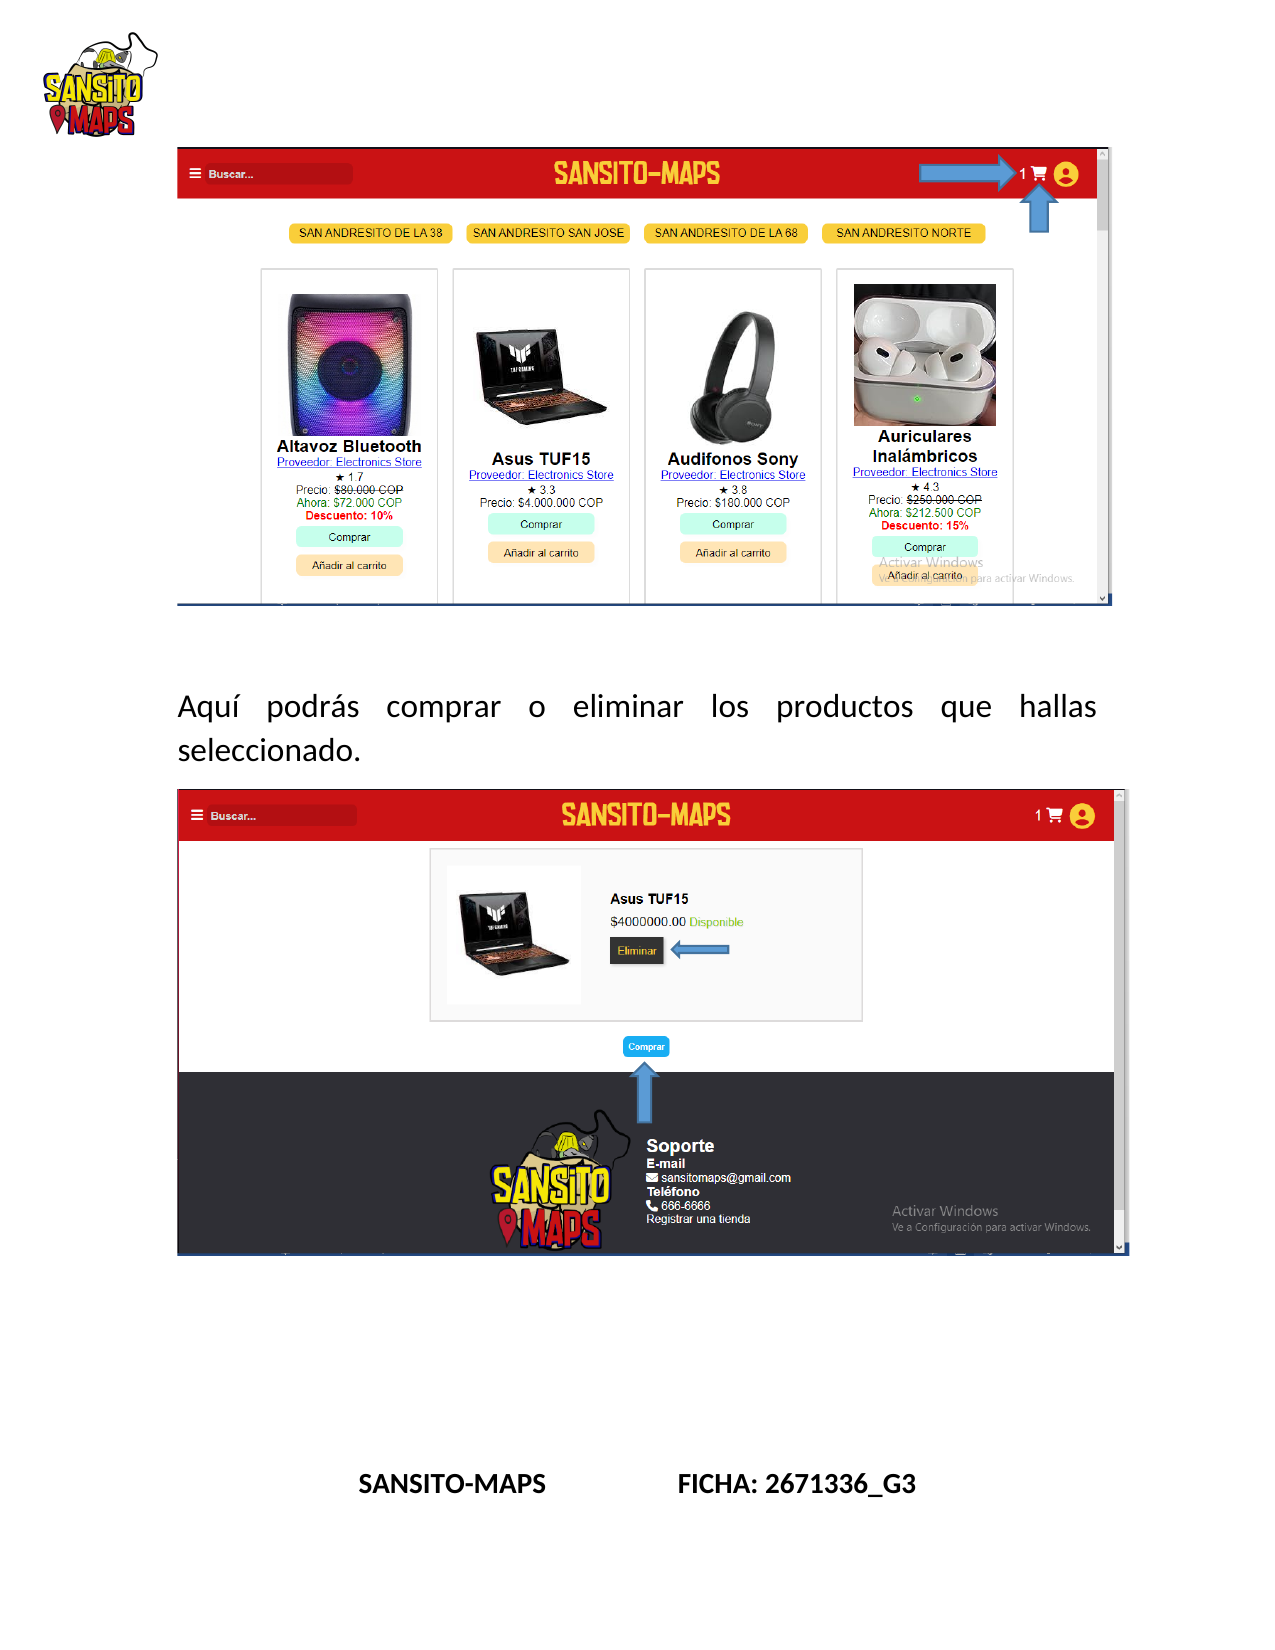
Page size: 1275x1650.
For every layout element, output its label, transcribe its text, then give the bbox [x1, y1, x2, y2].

picture [177, 147, 1113, 606]
text Aquí podrás comprar o eliminar los productos que hallas seleccionado. [177, 685, 1098, 769]
picture [177, 789, 1130, 1256]
picture [41, 31, 159, 138]
